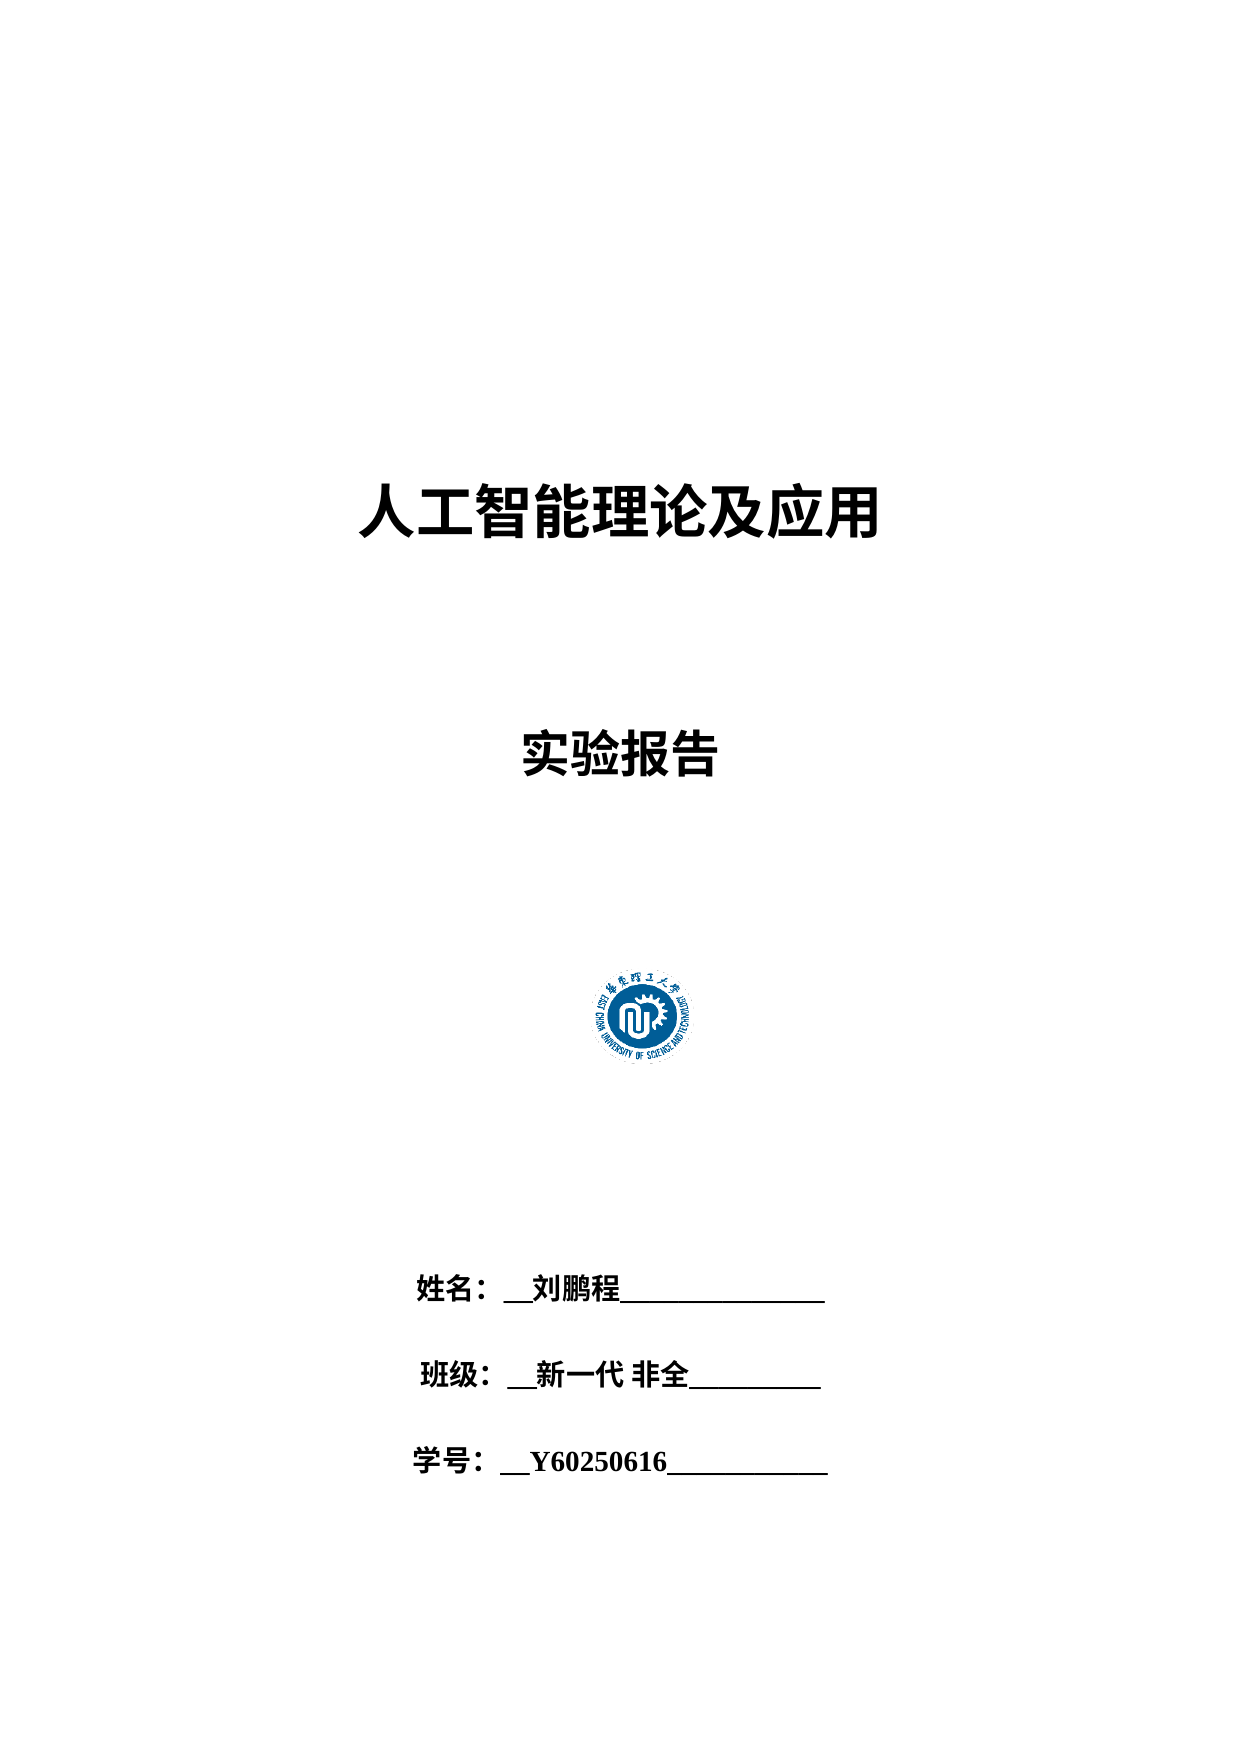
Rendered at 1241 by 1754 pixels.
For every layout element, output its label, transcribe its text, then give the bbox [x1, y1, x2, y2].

text 人工智能理论及应用 [187, 459, 1053, 557]
text 实验报告 [187, 702, 1053, 799]
text 姓名：__刘鹏程______________ [187, 1254, 1053, 1319]
text 班级：__新一代 非全_________ [187, 1340, 1053, 1405]
text 学号：__Y60250616___________ [187, 1426, 1053, 1491]
picture [590, 968, 694, 1064]
